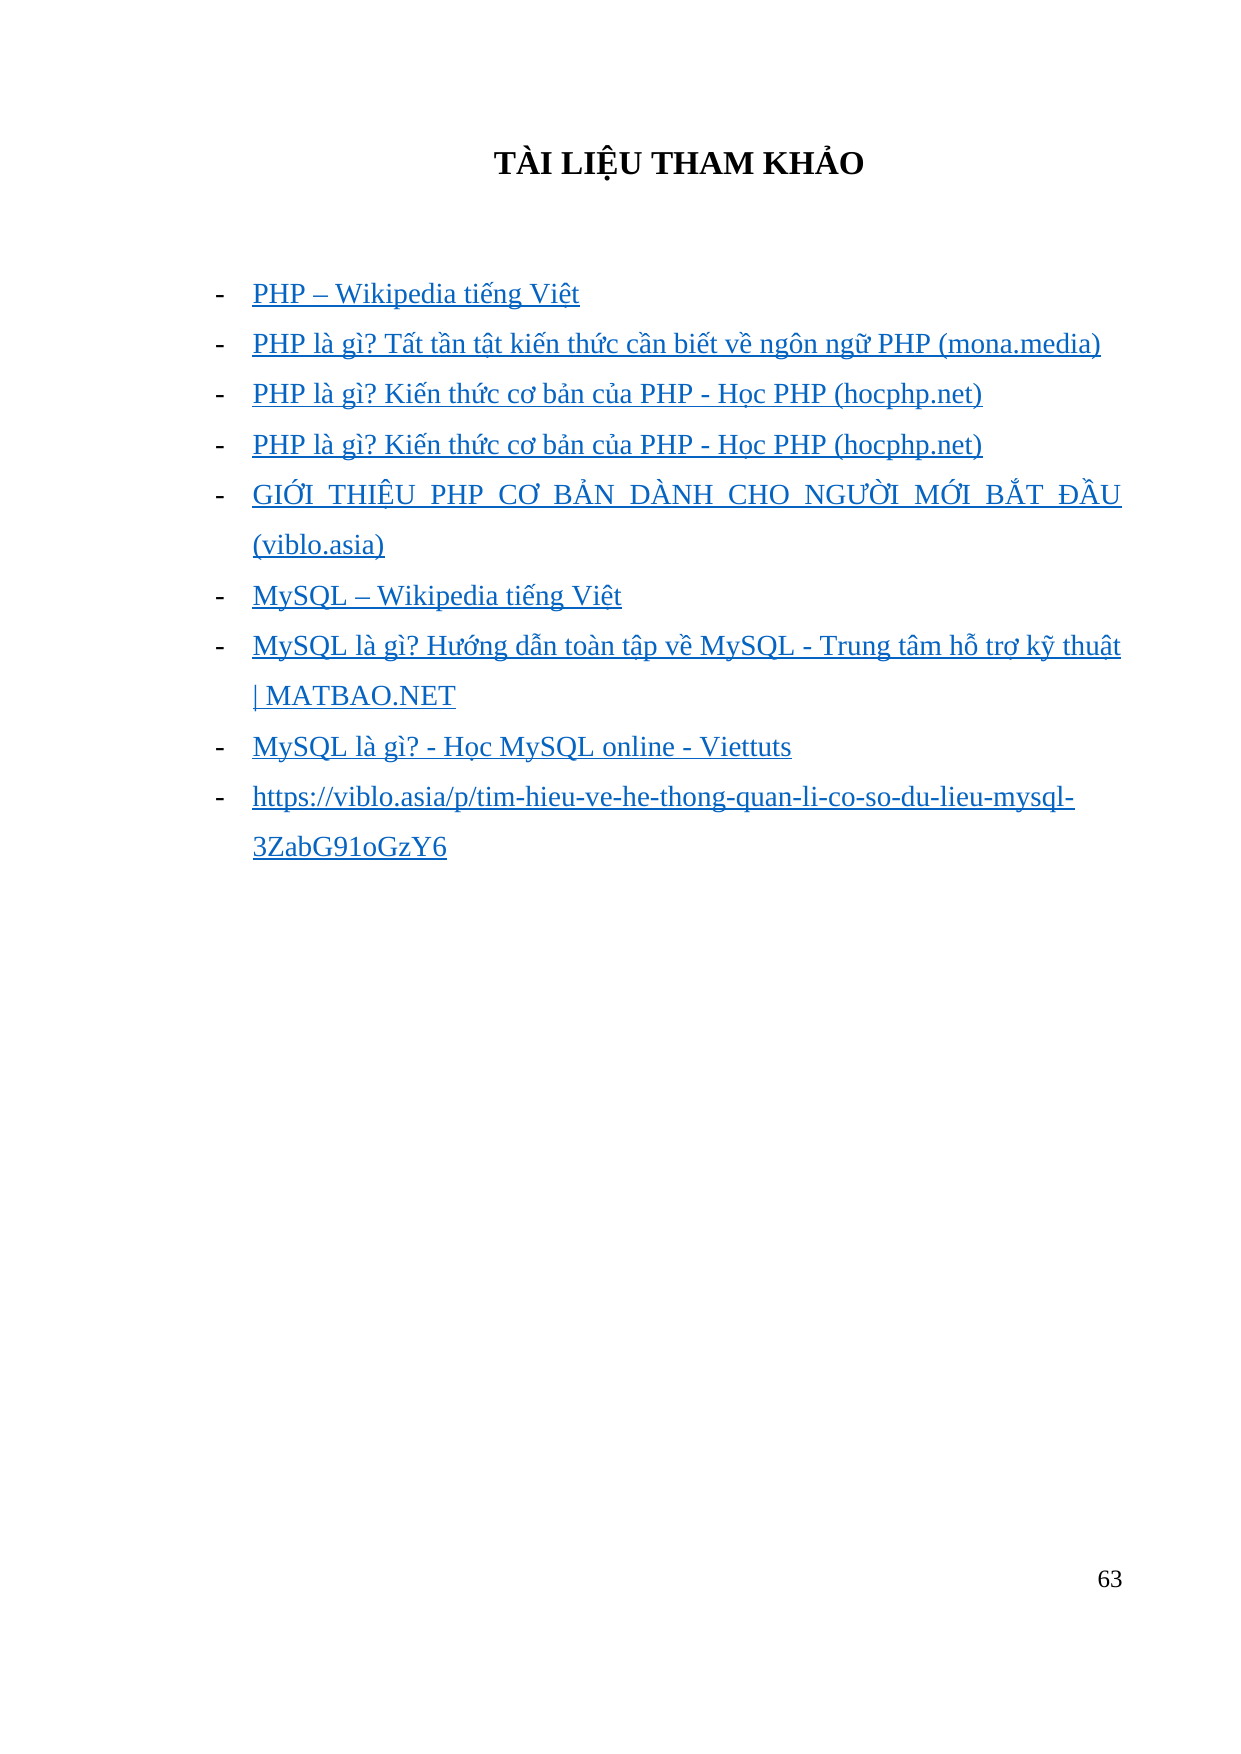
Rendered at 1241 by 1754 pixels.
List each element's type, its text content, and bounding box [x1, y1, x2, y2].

list PHP là gì? Tất tần tật kiến thức cần biết về ngôn ngữ PHP (mona.media) [215, 326, 1122, 360]
subtitle TÀI LIỆU THAM KHẢO [177, 143, 1122, 181]
list GIỚI THIỆU PHP CƠ BẢN DÀNH CHO NGƯỜI MỚI BẮT ĐẦU (viblo.asia) [215, 477, 1122, 561]
list https://viblo.asia/p/tim-hieu-ve-he-thong-quan-li-co-so-du-lieu-mysql-3ZabG91oGzY6 [215, 779, 1122, 863]
list PHP – Wikipedia tiếng Việt [215, 276, 1122, 309]
list MySQL là gì? Hướng dẫn toàn tập về MySQL - Trung tâm hỗ trợ kỹ thuật | MATBAO.NET [215, 628, 1122, 712]
list MySQL là gì? - Học MySQL online - Viettuts [215, 729, 1122, 762]
list PHP là gì? Kiến thức cơ bản của PHP - Học PHP (hocphp.net) [215, 377, 1122, 410]
list PHP là gì? Kiến thức cơ bản của PHP - Học PHP (hocphp.net) [215, 427, 1122, 460]
list MySQL – Wikipedia tiếng Việt [215, 578, 1122, 611]
